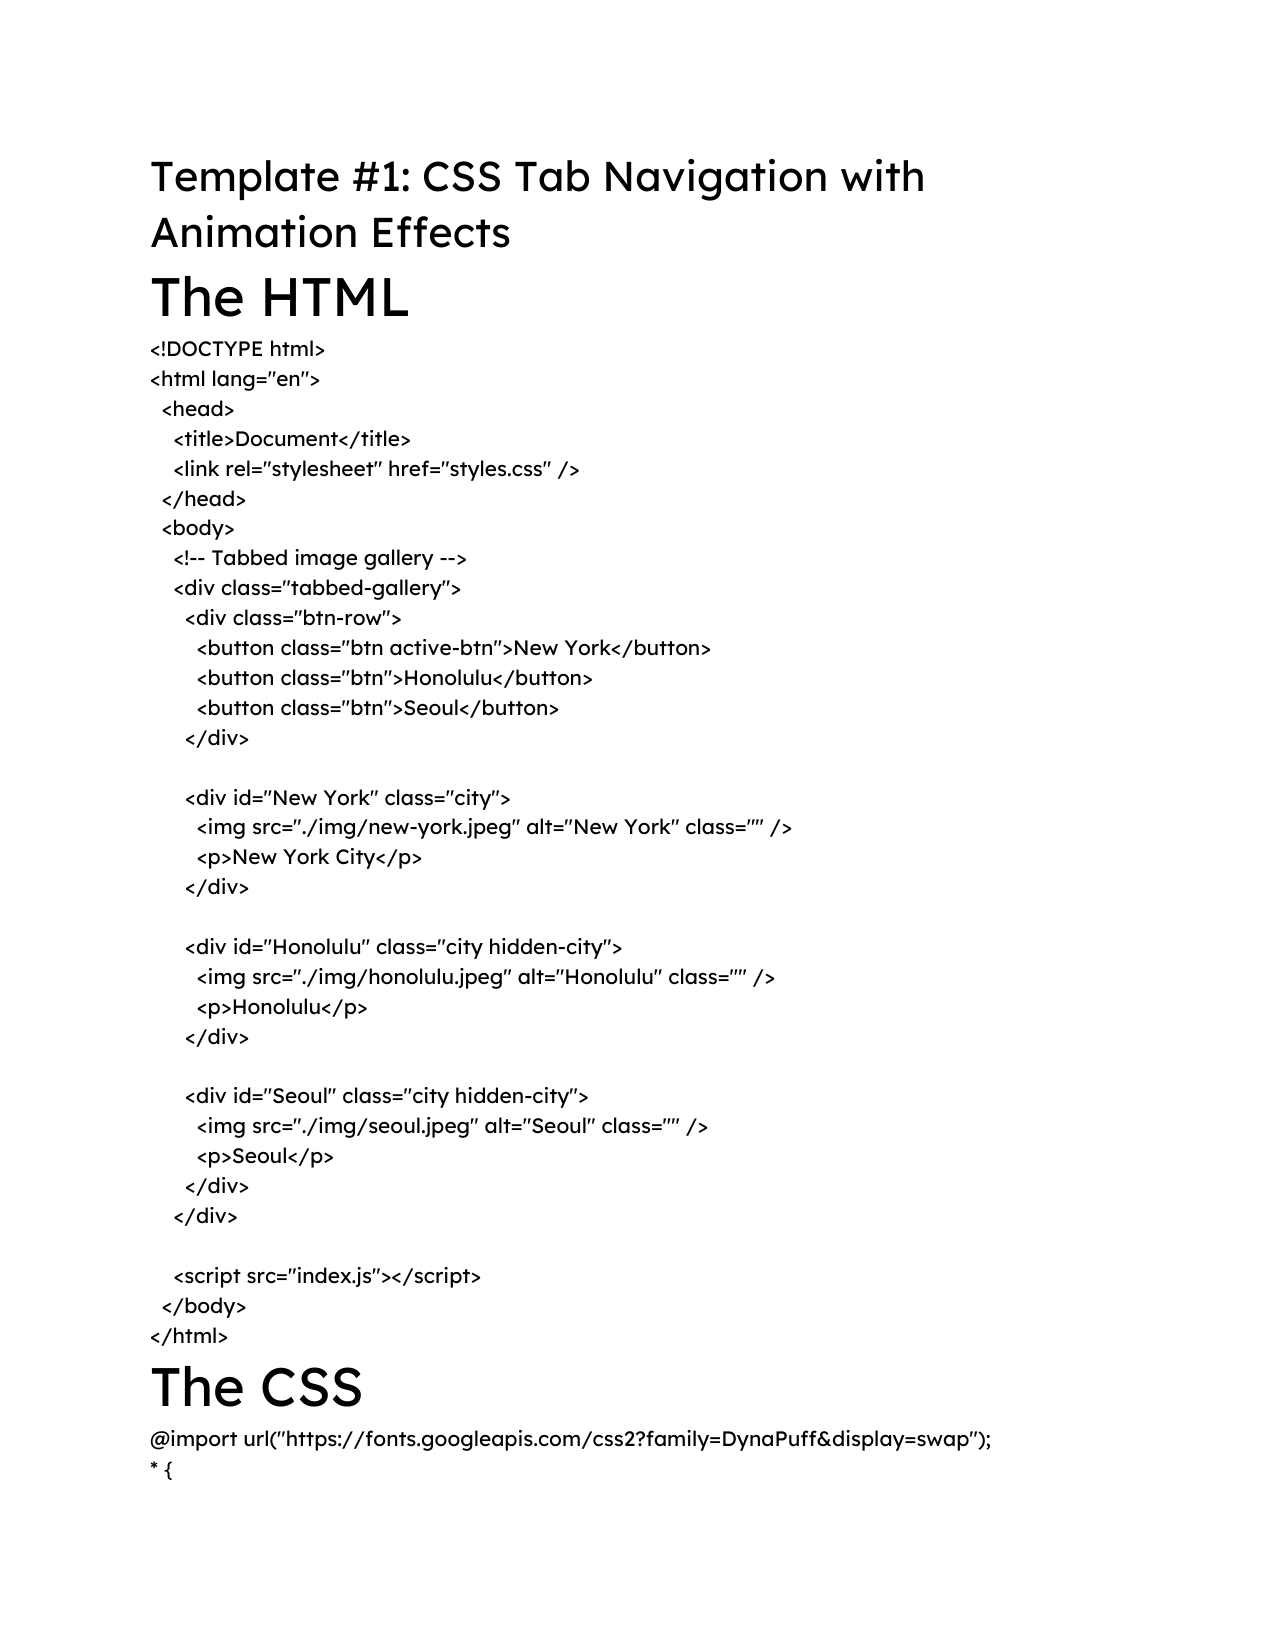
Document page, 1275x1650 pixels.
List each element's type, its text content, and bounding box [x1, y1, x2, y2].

text * { [150, 1455, 1125, 1481]
subtitle The CSS [150, 1352, 1125, 1420]
text <div id="Seoul" class="city hidden-city"> [150, 1083, 1125, 1109]
text <div class="btn-row"> [150, 605, 1125, 631]
text <title>Document</title> [150, 425, 1125, 451]
text <script src="index.js"></script> [150, 1262, 1125, 1288]
text <link rel="stylesheet" href="styles.css" /> [150, 455, 1125, 481]
text </body> [150, 1292, 1125, 1318]
text </html> [150, 1322, 1125, 1348]
text </div> [150, 874, 1125, 900]
text <button class="btn">Honolulu</button> [150, 664, 1125, 691]
text <button class="btn">Seoul</button> [150, 694, 1125, 720]
text <div class="tabbed-gallery"> [150, 575, 1125, 601]
text </head> [150, 485, 1125, 511]
text <div id="New York" class="city"> [150, 784, 1125, 810]
text <button class="btn active-btn">New York</button> [150, 634, 1125, 661]
subtitle The HTML [150, 262, 1125, 330]
text <p>Seoul</p> [150, 1143, 1125, 1169]
text <img src="./img/honolulu.jpeg" alt="Honolulu" class="" /> [150, 963, 1125, 989]
text <!DOCTYPE html> [150, 336, 1125, 362]
text <p>New York City</p> [150, 844, 1125, 870]
text <img src="./img/new-york.jpeg" alt="New York" class="" /> [150, 814, 1125, 840]
text </div> [150, 1173, 1125, 1199]
text <body> [150, 515, 1125, 541]
text <!-- Tabbed image gallery --> [150, 545, 1125, 571]
text @import url("https://fonts.googleapis.com/css2?family=DynaPuff&display=swap"); [150, 1425, 1125, 1451]
text </div> [150, 724, 1125, 750]
text <div id="Honolulu" class="city hidden-city"> [150, 933, 1125, 959]
text <head> [150, 395, 1125, 421]
text <html lang="en"> [150, 366, 1125, 392]
text <p>Honolulu</p> [150, 993, 1125, 1019]
text <img src="./img/seoul.jpeg" alt="Seoul" class="" /> [150, 1113, 1125, 1139]
text Template #1: CSS Tab Navigation with Animation Effects [150, 150, 1125, 258]
text </div> [150, 1203, 1125, 1229]
text </div> [150, 1023, 1125, 1049]
